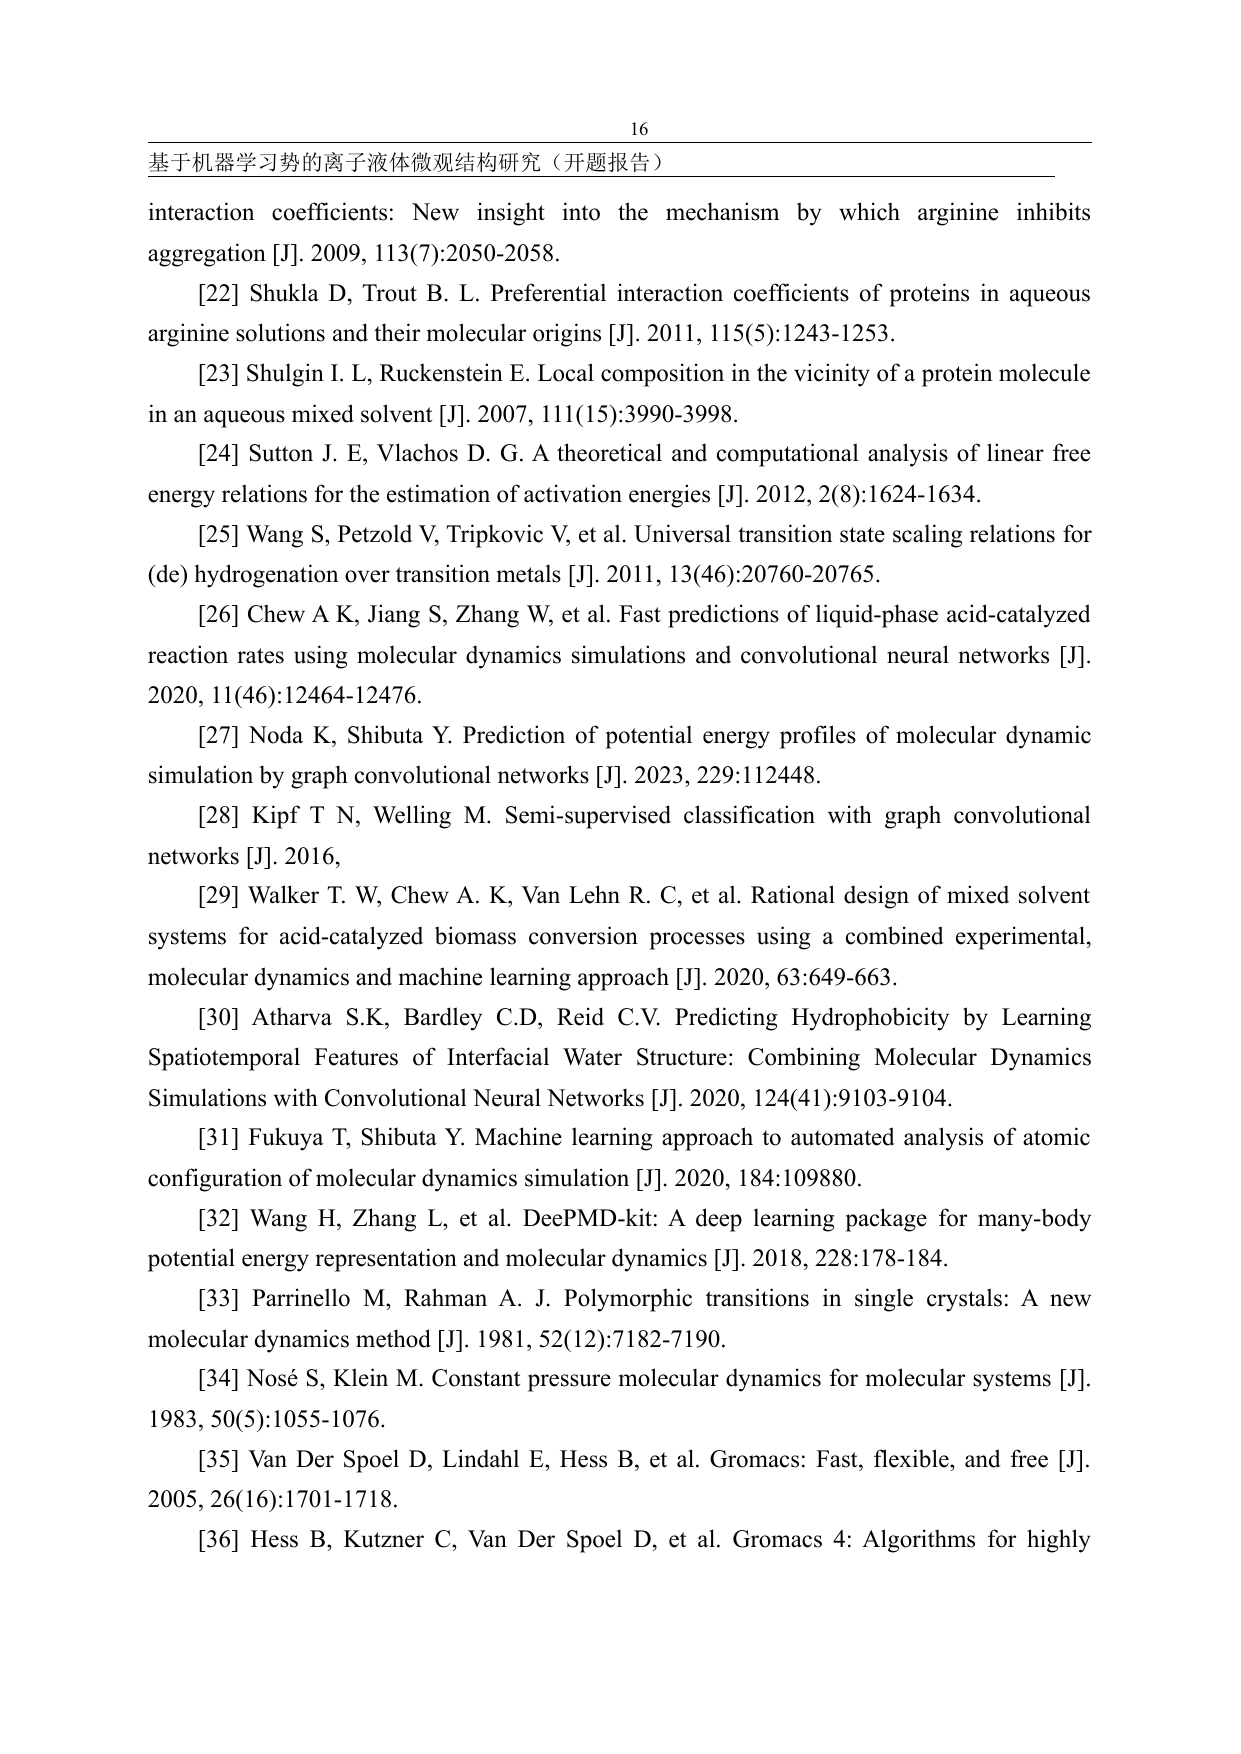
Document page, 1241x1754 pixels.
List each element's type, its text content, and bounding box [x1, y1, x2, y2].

text [24] Sutton J. E, Vlachos D. G. A theoretical and computational analysis of linear free energy relations for the estimation of activation energies [J]. 2012, 2(8):1624-1634. [148, 437, 1092, 510]
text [148, 1522, 1092, 1555]
text [33] Parrinello M, Rahman A. J. Polymorphic transitions in single crystals: A new molecular dynamics method [J]. 1981, 52(12):7182-7190. [148, 1281, 1092, 1354]
text [22] Shukla D, Trout B. L. Preferential interaction coefficients of proteins in aqueous arginine solutions and their molecular origins [J]. 2011, 115(5):1243-1253. [148, 276, 1092, 349]
text [34] Nosé S, Klein M. Constant pressure molecular dynamics for molecular systems [J]. 1983, 50(5):1055-1076. [148, 1362, 1092, 1435]
text [32] Wang H, Zhang L, et al. DeePMD-kit: A deep learning package for many-body potential energy representation and molecular dynamics [J]. 2018, 228:178-184. [148, 1201, 1092, 1274]
text [27] Noda K, Shibuta Y. Prediction of potential energy profiles of molecular dynamic simulation by graph convolutional networks [J]. 2023, 229:112448. [148, 718, 1092, 791]
text [26] Chew A K, Jiang S, Zhang W, et al. Fast predictions of liquid-phase acid-catalyzed reaction rates using molecular dynamics simulations and convolutional neural networks [J]. 2020, 11(46):12464-12476. [148, 597, 1092, 711]
text [30] Atharva S.K, Bardley C.D, Reid C.V. Predicting Hydrophobicity by Learning Spatiotemporal Features of Interfacial Water Structure: Combining Molecular Dynamics Simulations with Convolutional Neural Networks [J]. 2020, 124(41):9103-9104. [148, 1000, 1092, 1113]
text [25] Wang S, Petzold V, Tripkovic V, et al. Universal transition state scaling relations for (de) hydrogenation over transition metals [J]. 2011, 13(46):20760-20765. [148, 517, 1092, 590]
text [29] Walker T. W, Chew A. K, Van Lehn R. C, et al. Rational design of mixed solvent systems for acid-catalyzed biomass conversion processes using a combined experimental, molecular dynamics and machine learning approach [J]. 2020, 63:649-663. [148, 879, 1092, 992]
text [35] Van Der Spoel D, Lindahl E, Hess B, et al. Gromacs: Fast, flexible, and free [J]. 2005, 26(16):1701-1718. [148, 1442, 1092, 1515]
text [28] Kipf T N, Welling M. Semi-supervised classification with graph convolutional networks [J]. 2016, [148, 798, 1092, 872]
text [23] Shulgin I. L, Ruckenstein E. Local composition in the vicinity of a protein molecule in an aqueous mixed solvent [J]. 2007, 111(15):3990-3998. [148, 356, 1092, 429]
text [148, 196, 1092, 269]
text [31] Fukuya T, Shibuta Y. Machine learning approach to automated analysis of atomic configuration of molecular dynamics simulation [J]. 2020, 184:109880. [148, 1121, 1092, 1194]
